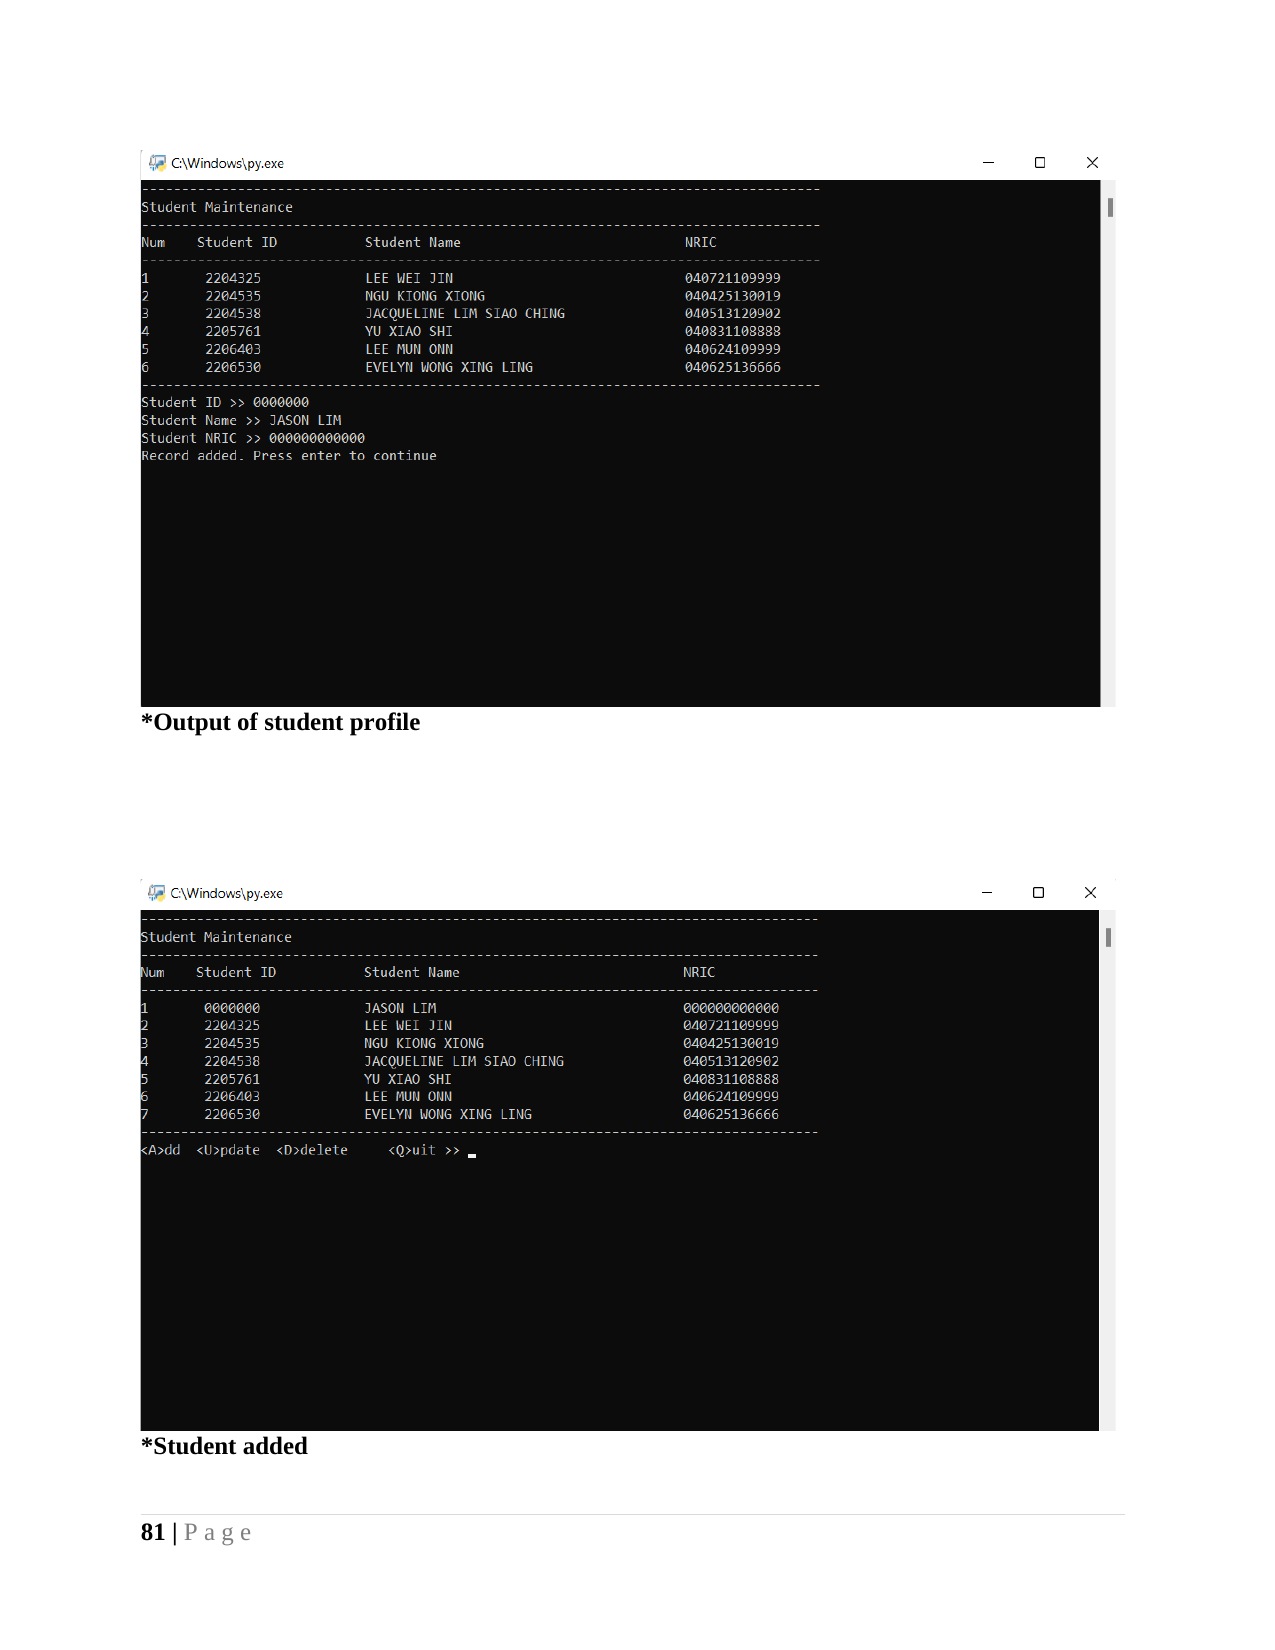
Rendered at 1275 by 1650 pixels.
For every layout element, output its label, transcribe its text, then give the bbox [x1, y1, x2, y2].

text *Output of student profile [141, 707, 1125, 736]
picture [140, 879, 1116, 1431]
text *Student added [141, 1431, 1125, 1459]
picture [140, 150, 1116, 707]
